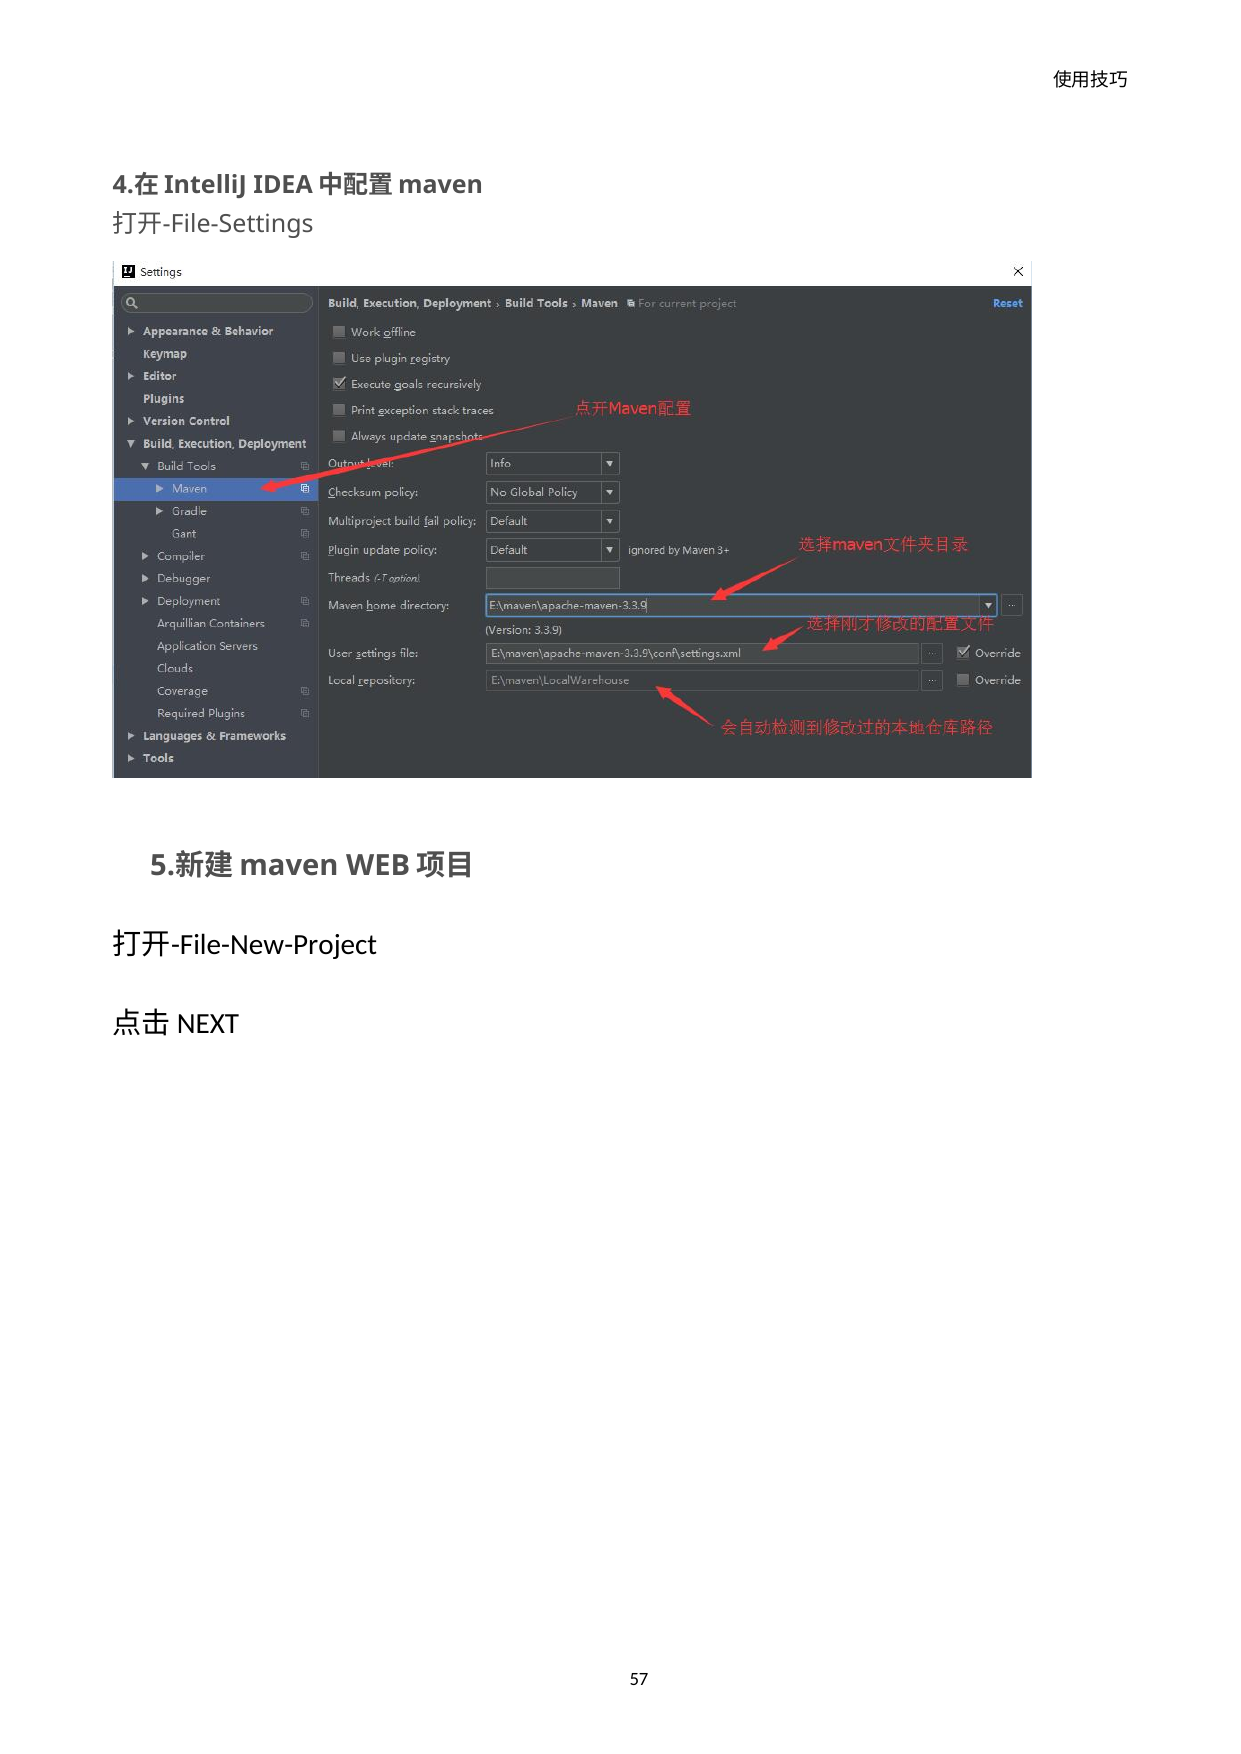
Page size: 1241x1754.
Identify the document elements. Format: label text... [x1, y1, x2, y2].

picture [112, 261, 1032, 778]
text 5.新建maven WEB项目 打开-File-New-Project 点击NEXT 点击NEXT 添加的配置为 archetypeCatalog=internal 点击NEXT 点击NEXT 点击Finish后项目开始创建 点击右下角查看进去 [112, 823, 1128, 1061]
